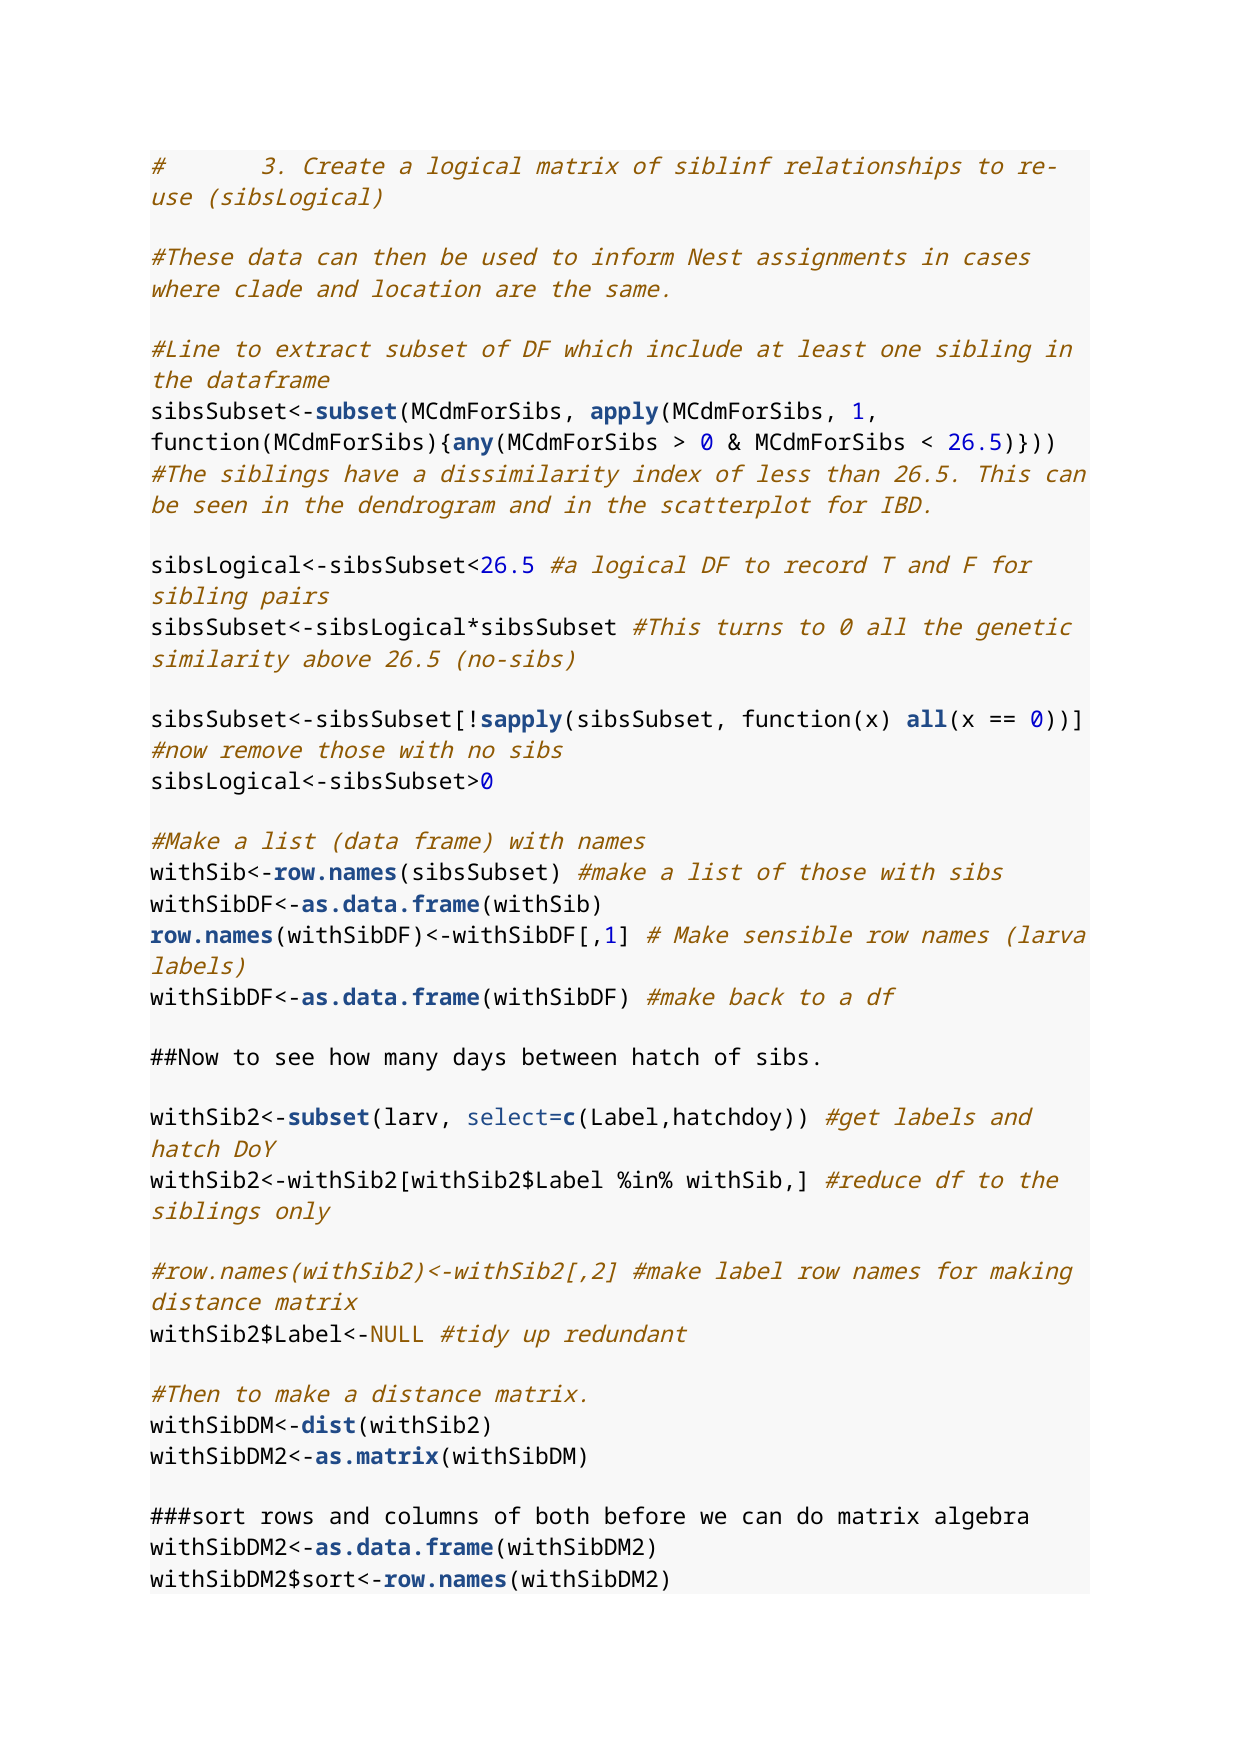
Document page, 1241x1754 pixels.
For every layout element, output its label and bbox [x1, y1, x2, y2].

text [150, 150, 1090, 1594]
